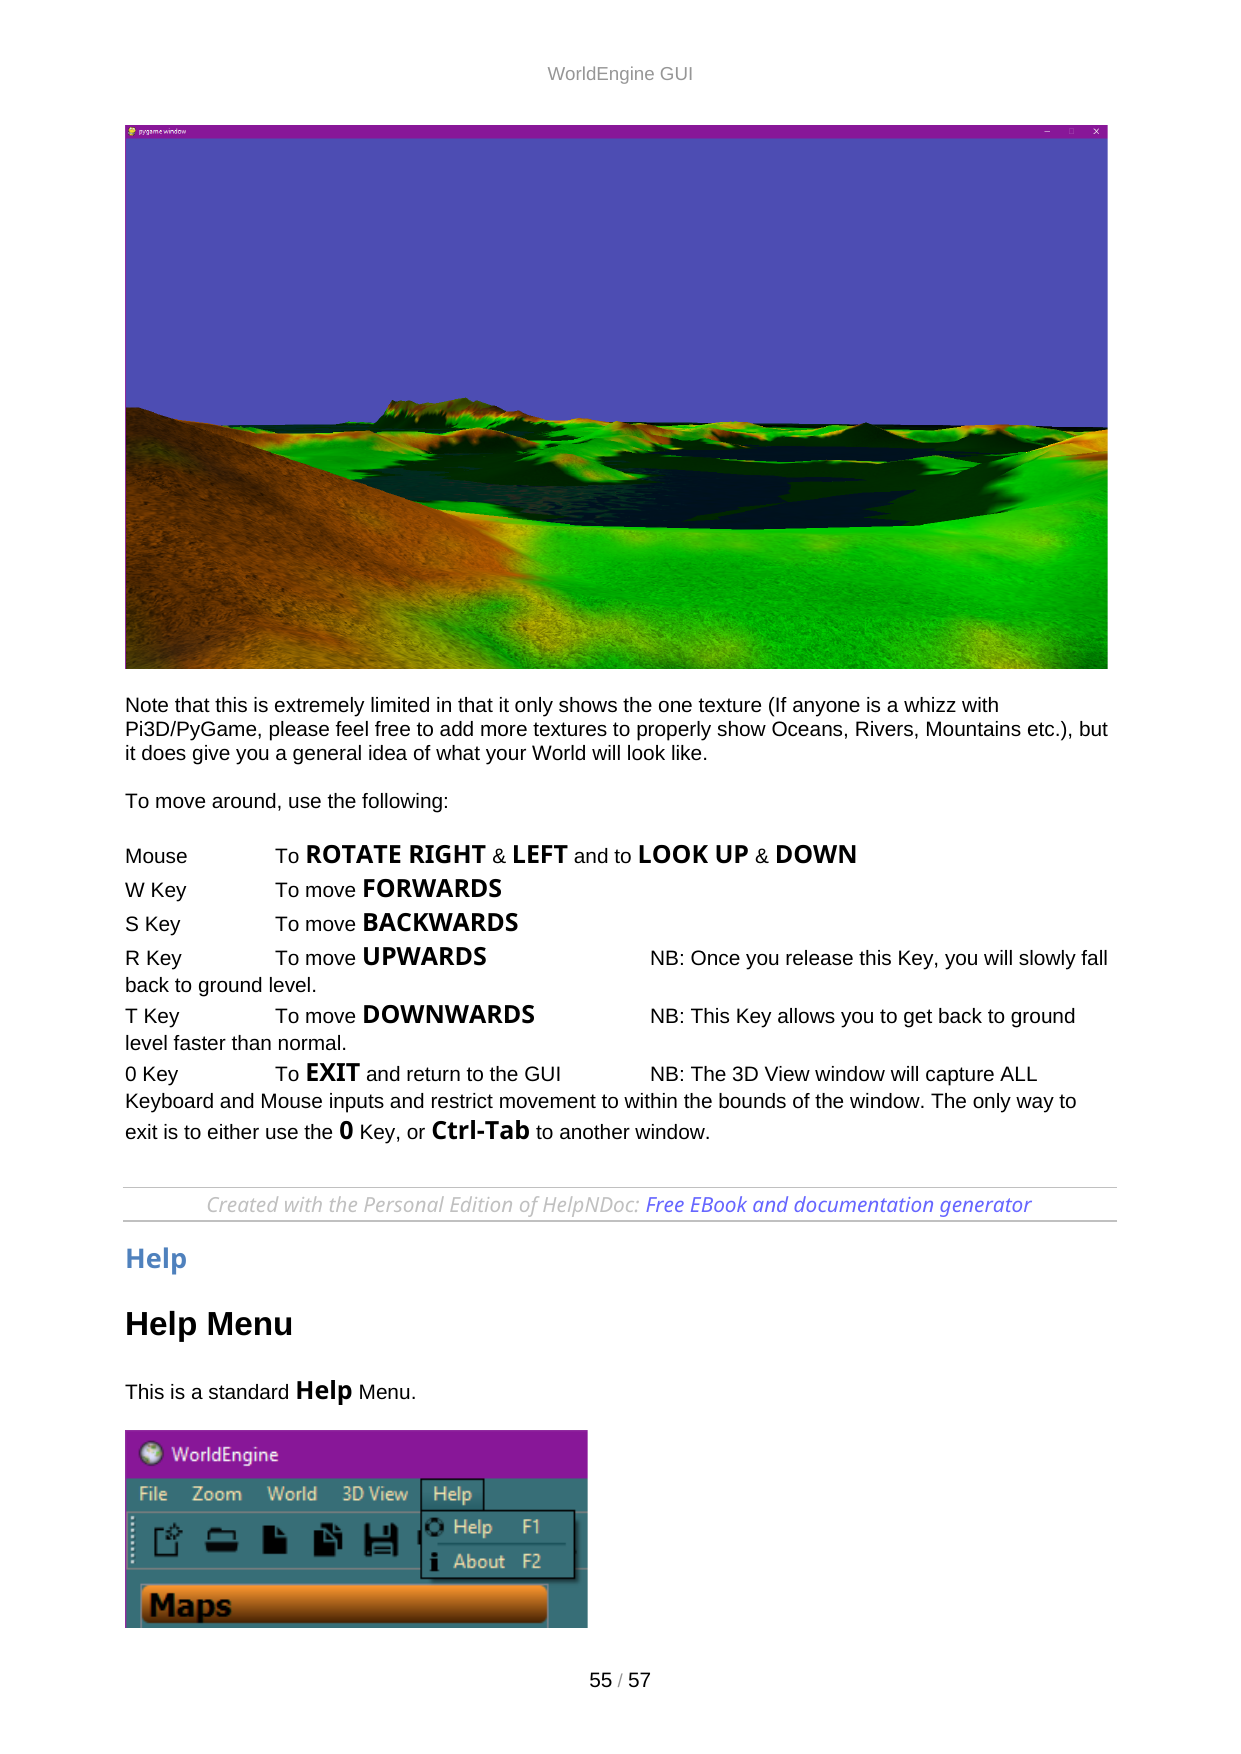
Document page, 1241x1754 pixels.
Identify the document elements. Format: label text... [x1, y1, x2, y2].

text This is a standard Help Menu. [125, 1372, 1115, 1406]
text Note that this is extremely limited in that it only shows the one texture (If anyone is a whizz with Pi3D/PyGame, please feel free to add more textures to properly show Oceans, Rivers, Mountains etc.), but it does give you a general idea of what your World will look like. [125, 693, 1115, 764]
text 0 Key To EXIT and return to the GUI NB: The 3D View window will capture ALL Keyboard and Mouse inputs and restrict movement to within the bounds of the window. The only way to exit is to either use the 0 Key, or Ctrl-Tab to another window. [125, 1055, 1115, 1147]
subtitle Help Menu [125, 1304, 1115, 1342]
text R Key To move UPWARDS NB: Once you release this Key, you will slowly fall back to ground level. [125, 939, 1115, 997]
text W Key To move FORWARDS [125, 871, 1115, 904]
text Mouse To ROTATE RIGHT & LEFT and to LOOK UP & DOWN [125, 836, 1115, 871]
picture [125, 1430, 588, 1628]
text S Key To move BACKWARDS [125, 904, 1115, 939]
text To move around, use the following: [125, 788, 1115, 812]
picture [125, 125, 1108, 669]
text Created with the Personal Edition of HelpNDoc: Free EBook and documentation generator [123, 1188, 1117, 1220]
text Help [123, 1238, 1117, 1279]
text T Key To move DOWNWARDS NB: This Key allows you to get back to ground level faster than normal. [125, 997, 1115, 1055]
